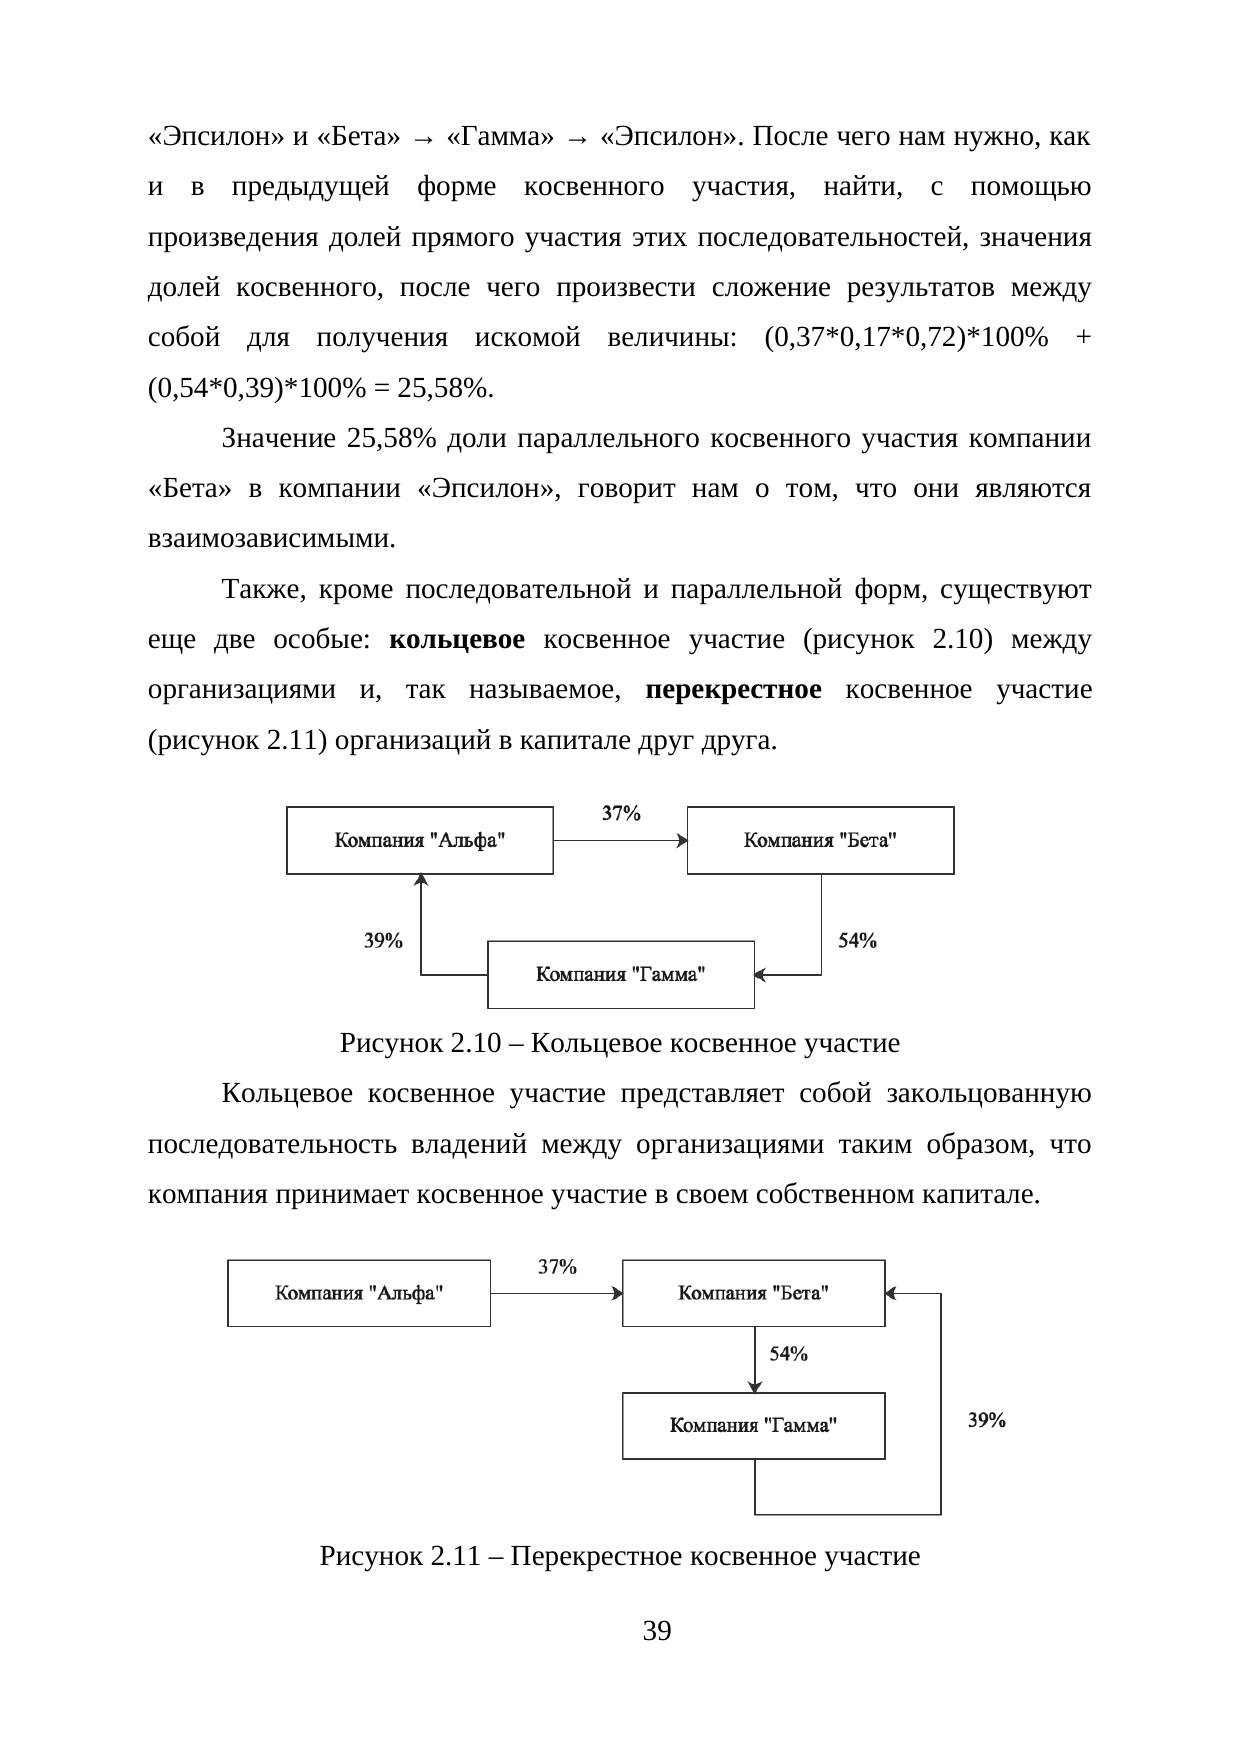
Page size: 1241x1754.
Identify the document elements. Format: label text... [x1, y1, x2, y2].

text Кольцевое косвенное участие представляет собой закольцованную последовательность владений между организациями таким образом, что компания принимает косвенное участие в своем собственном капитале. [148, 1076, 1092, 1210]
text Также, кроме последовательной и параллельной форм, существуют еще две особые: кольцевое косвенное участие (рисунок 2.10) между организациями и, так называемое, перекрестное косвенное участие (рисунок 2.11) организаций в капитале друг друга. [148, 571, 1092, 755]
text Значение 25,58% доли параллельного косвенного участия компании «Бета» в компании «Эпсилон», говорит нам о том, что они являются взаимозависимыми. [148, 420, 1092, 554]
text Рисунок 2.11 – Перекрестное косвенное участие [148, 1538, 1092, 1572]
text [148, 118, 1092, 403]
text Рисунок 2.10 – Кольцевое косвенное участие [148, 1025, 1092, 1059]
picture [225, 1226, 1016, 1522]
picture [284, 772, 956, 1009]
